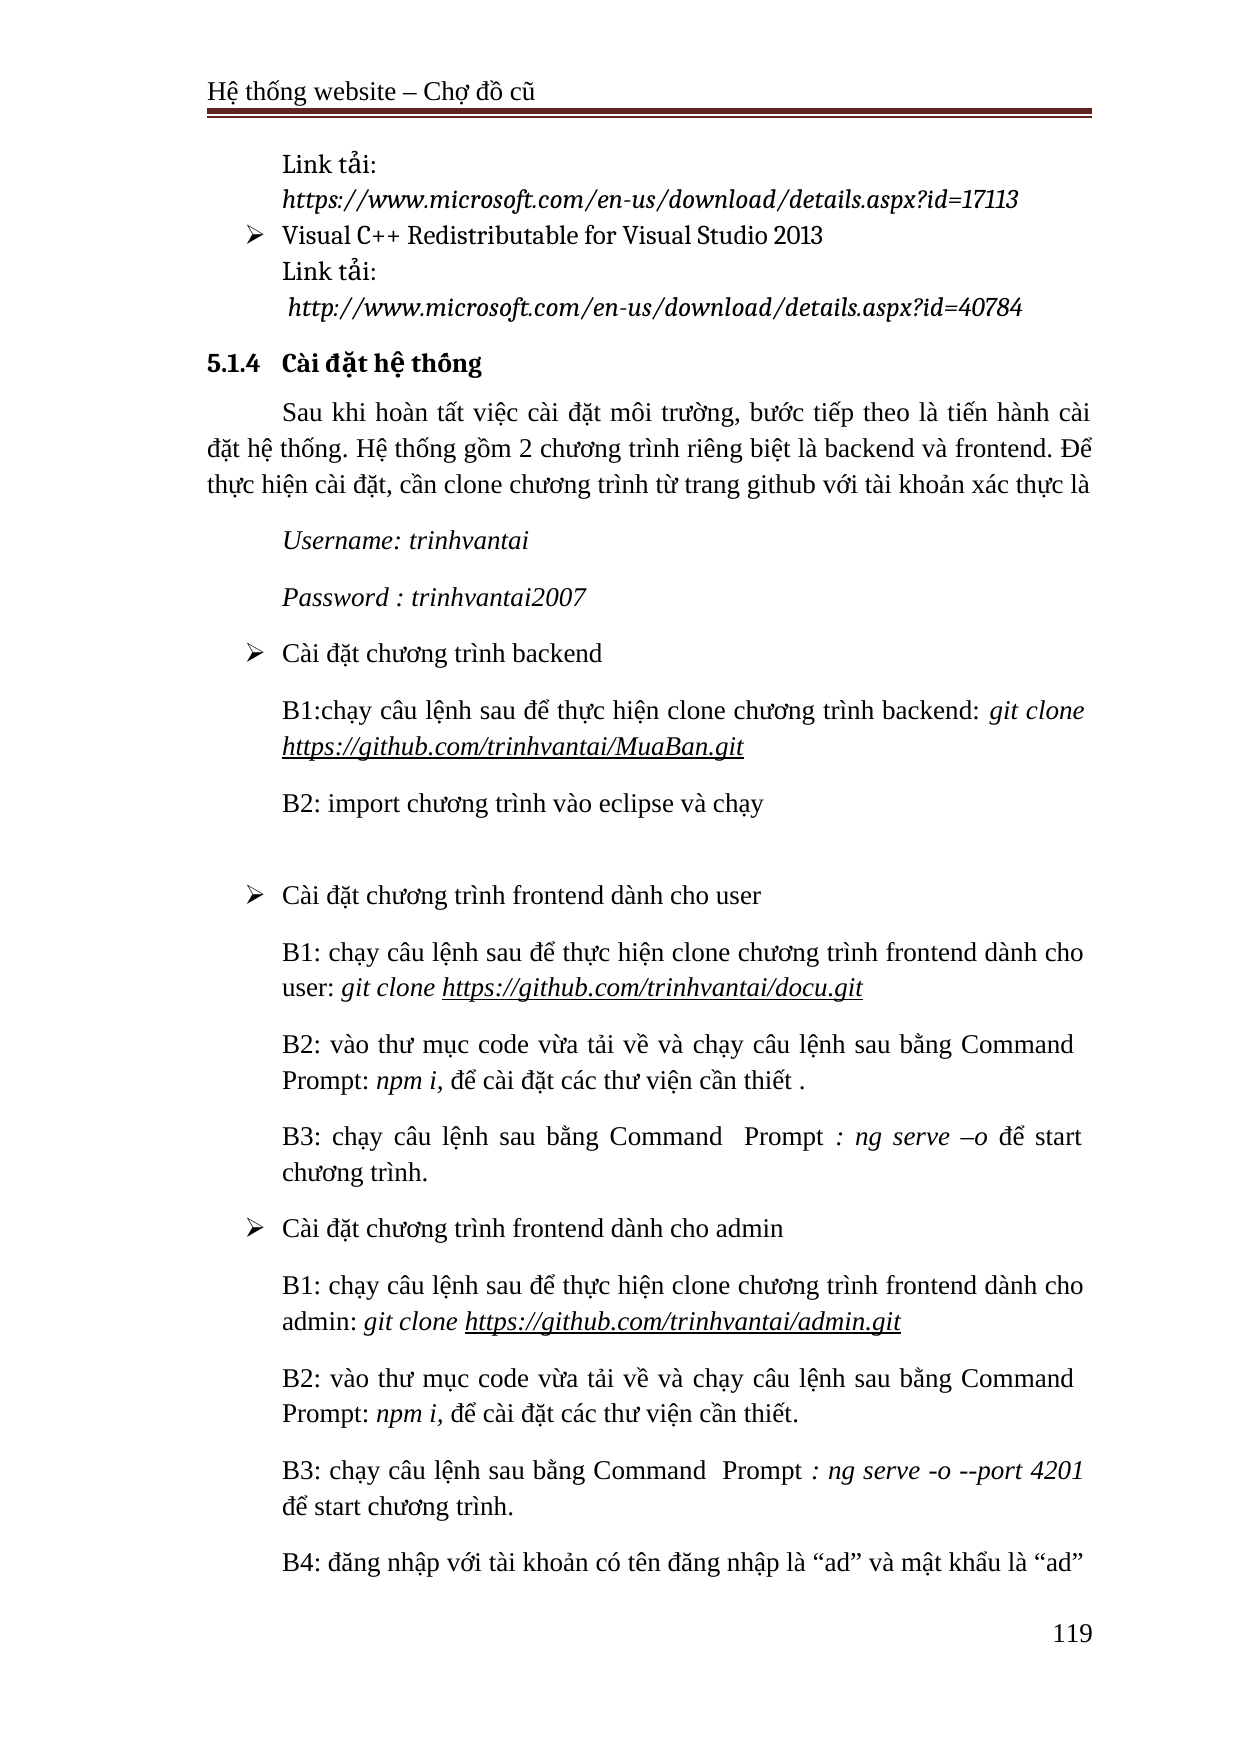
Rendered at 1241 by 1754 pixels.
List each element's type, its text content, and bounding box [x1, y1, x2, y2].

list Cài đặt chương trình backend [244, 638, 1092, 669]
text B4: đăng nhập với tài khoản có tên đăng nhập là “ad” và mật khẩu là “ad” [207, 1546, 1092, 1577]
list Link tải: [282, 256, 1092, 287]
text B3: chạy câu lệnh sau bằng Command Prompt : ng serve -o --port 4201 để start chương trình. [207, 1454, 1092, 1521]
list Link tải: [282, 149, 1092, 180]
list Visual C++ Redistributable for Visual Studio 2013 [244, 220, 1092, 251]
text Password : trinhvantai2007 [207, 581, 1092, 612]
text B2: vào thư mục code vừa tải về và chạy câu lệnh sau bằng Command Prompt: npm i, để cài đặt các thư viện cần thiết . [207, 1028, 1092, 1095]
subtitle Cài đặt hệ thống [207, 348, 1092, 379]
list Cài đặt chương trình frontend dành cho user [244, 879, 1092, 910]
text Username: trinhvantai [207, 524, 1092, 556]
text B2: import chương trình vào eclipse và chạy [207, 787, 1092, 818]
text B2: vào thư mục code vừa tải về và chạy câu lệnh sau bằng Command Prompt: npm i, để cài đặt các thư viện cần thiết. [207, 1362, 1092, 1428]
text B1: chạy câu lệnh sau để thực hiện clone chương trình frontend dành cho user: git clone https://github.com/trinhvantai/docu.git [207, 936, 1092, 1003]
text Sau khi hoàn tất việc cài đặt môi trường, bước tiếp theo là tiến hành cài đặt hệ thống. Hệ thống gồm 2 chương trình riêng biệt là backend và frontend. Để thực hiện cài đặt, cần clone chương trình từ trang github với tài khoản xác thực là [207, 396, 1092, 499]
list http://www.microsoft.com/en-us/download/details.aspx?id=40784 [282, 292, 1092, 323]
text B1: chạy câu lệnh sau để thực hiện clone chương trình frontend dành cho admin: git clone https://github.com/trinhvantai/admin.git [207, 1269, 1092, 1336]
text B1:chạy câu lệnh sau để thực hiện clone chương trình backend: git clone https://github.com/trinhvantai/MuaBan.git [207, 694, 1092, 761]
list https://www.microsoft.com/en-us/download/details.aspx?id=17113 [282, 184, 1092, 216]
list Cài đặt chương trình frontend dành cho admin [244, 1213, 1092, 1244]
text B3: chạy câu lệnh sau bằng Command Prompt : ng serve –o để start chương trình. [207, 1120, 1092, 1187]
